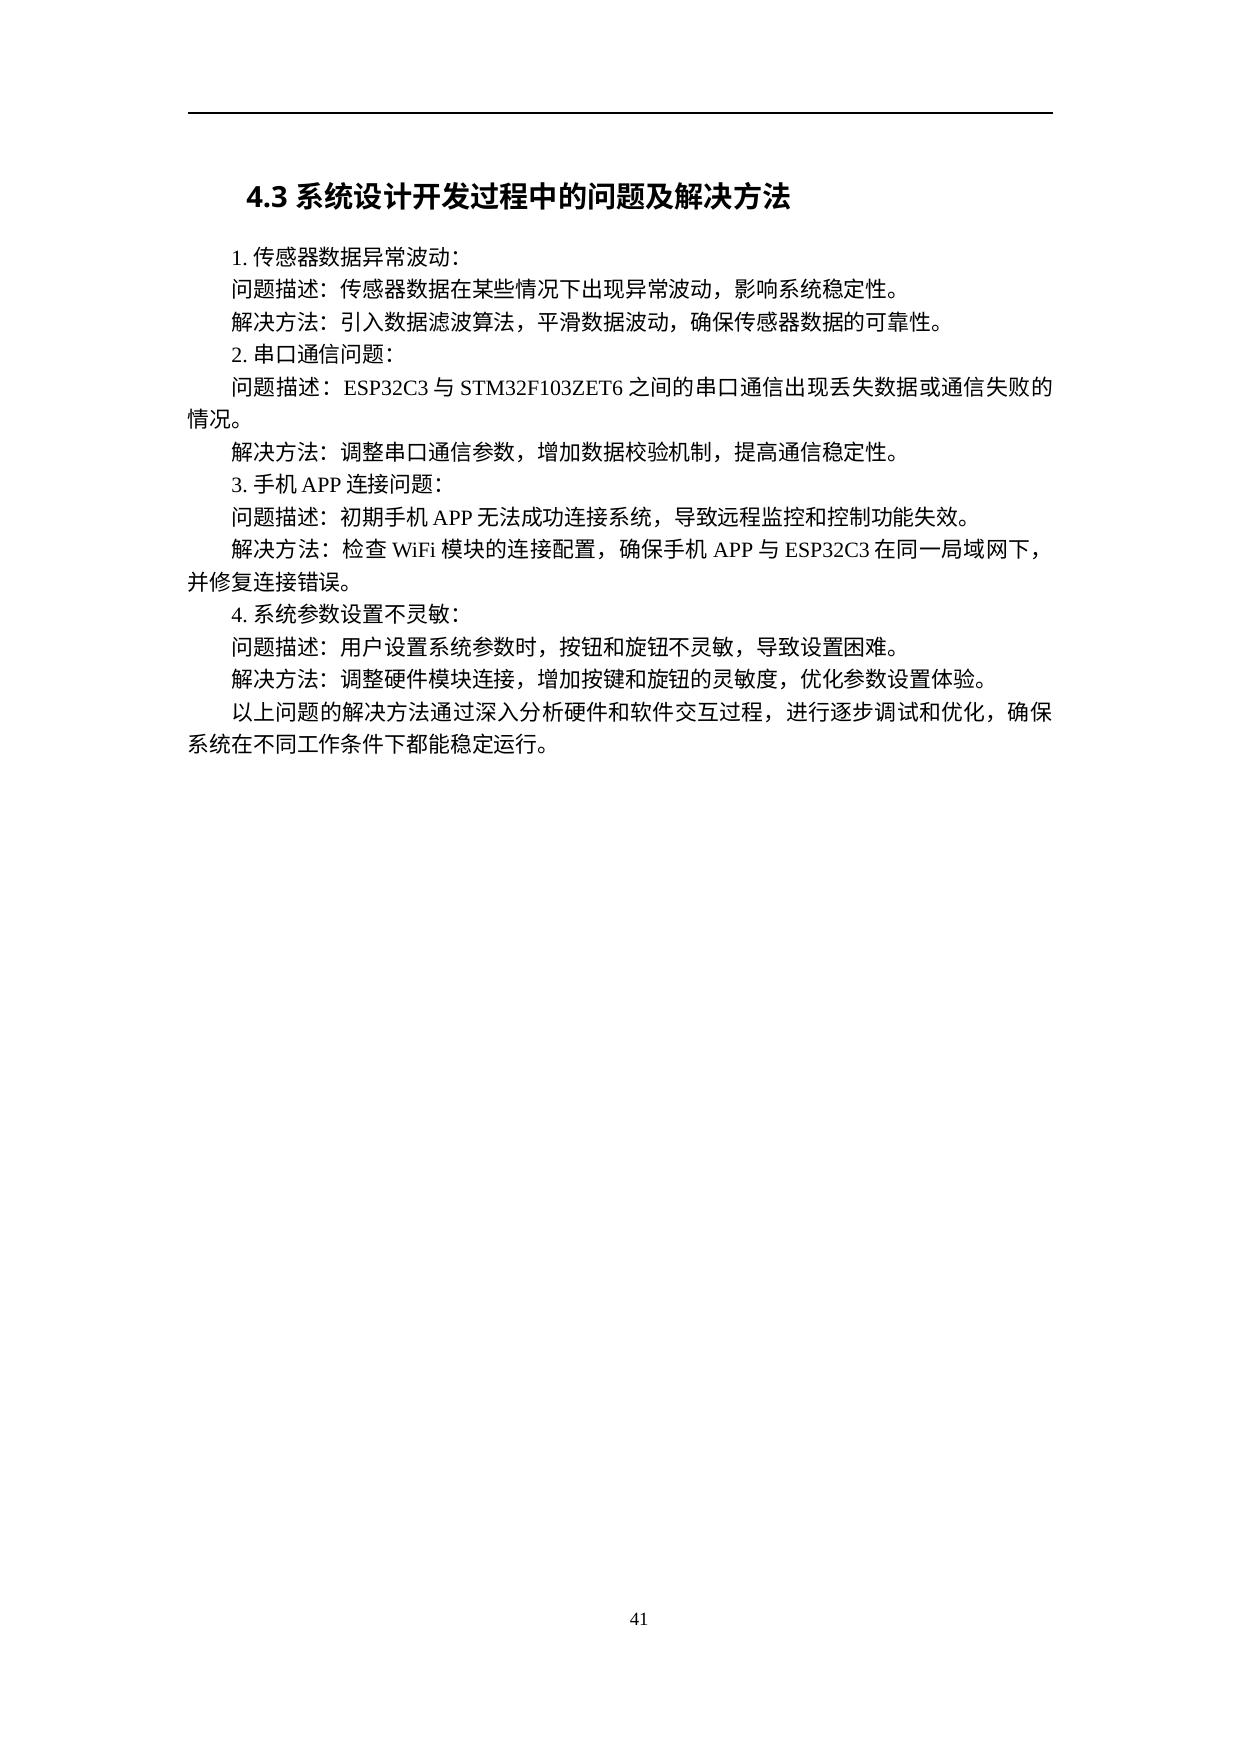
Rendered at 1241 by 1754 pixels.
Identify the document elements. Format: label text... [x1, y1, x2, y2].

text 解决方法：调整硬件模块连接，增加按键和旋钮的灵敏度，优化参数设置体验。 [187, 662, 1053, 694]
text 解决方法：引入数据滤波算法，平滑数据波动，确保传感器数据的可靠性。 [187, 304, 1053, 337]
text 解决方法：调整串口通信参数，增加数据校验机制，提高通信稳定性。 [187, 434, 1053, 467]
text 以上问题的解决方法通过深入分析硬件和软件交互过程，进行逐步调试和优化，确保系统在不同工作条件下都能稳定运行。 [187, 694, 1053, 759]
subtitle 4.3 系统设计开发过程中的问题及解决方法 [187, 162, 1053, 227]
text 问题描述：ESP32C3与STM32F103ZET6之间的串口通信出现丢失数据或通信失败的情况。 [187, 369, 1053, 434]
text 2. 串口通信问题： [187, 337, 1053, 369]
text 问题描述：初期手机APP无法成功连接系统，导致远程监控和控制功能失效。 [187, 499, 1053, 532]
text 4. 系统参数设置不灵敏： [187, 597, 1053, 629]
text 解决方法：检查WiFi模块的连接配置，确保手机APP与ESP32C3在同一局域网下，并修复连接错误。 [187, 532, 1053, 597]
text 1. 传感器数据异常波动： [187, 239, 1053, 272]
text 问题描述：传感器数据在某些情况下出现异常波动，影响系统稳定性。 [187, 272, 1053, 304]
text 3. 手机APP连接问题： [187, 467, 1053, 499]
text 问题描述：用户设置系统参数时，按钮和旋钮不灵敏，导致设置困难。 [187, 629, 1053, 662]
